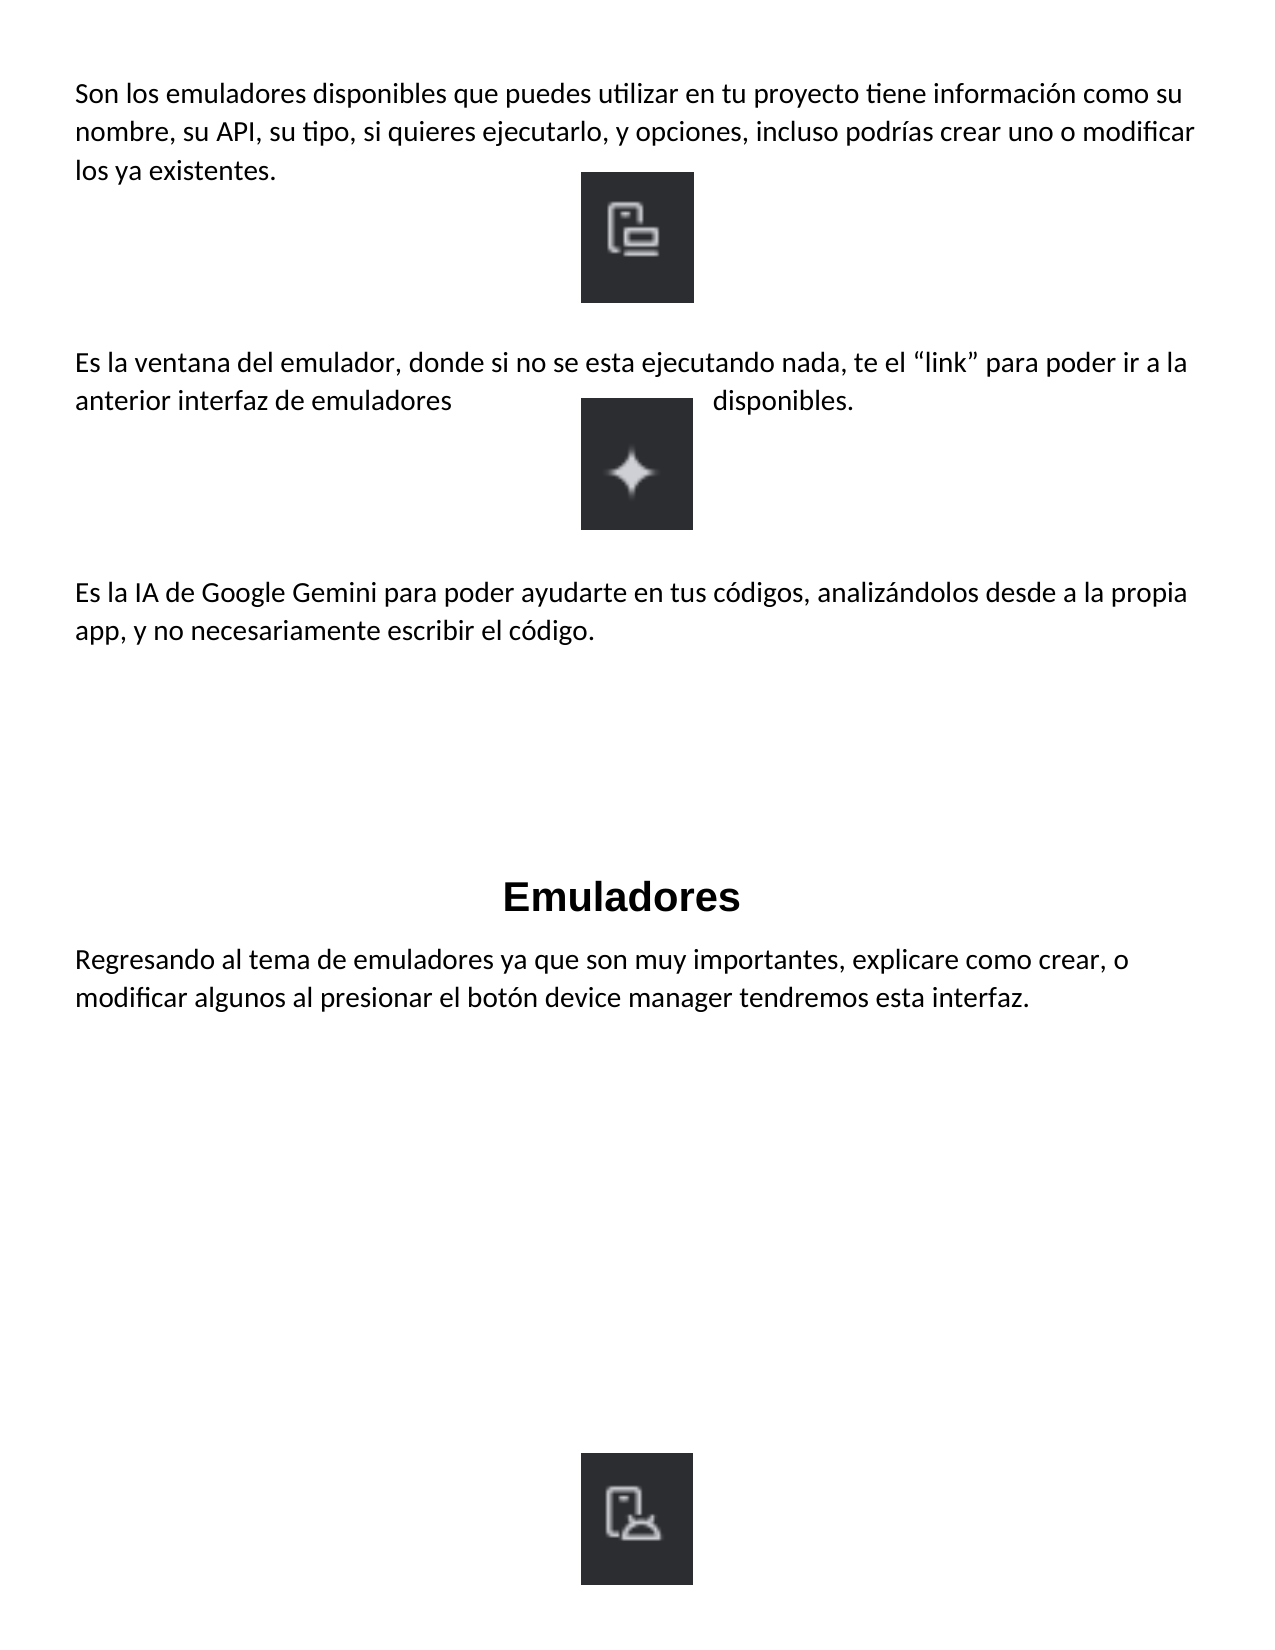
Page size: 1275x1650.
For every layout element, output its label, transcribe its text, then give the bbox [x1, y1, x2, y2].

picture [581, 172, 694, 303]
text Es la ventana del emulador, donde si no se esta ejecutando nada, te el “link” para poder ir a la anterior interfaz de emuladores disponibles. [75, 344, 1200, 418]
picture [581, 398, 693, 530]
picture [581, 1453, 693, 1585]
text Es la IA de Google Gemini para poder ayudarte en tus códigos, analizándolos desde a la propia app, y no necesariamente escribir el código. [75, 574, 1200, 648]
text Son los emuladores disponibles que puedes utilizar en tu proyecto tiene información como su nombre, su API, su tipo, si quieres ejecutarlo, y opciones, incluso podrías crear uno o modificar los ya existentes. [75, 75, 1200, 187]
text Regresando al tema de emuladores ya que son muy importantes, explicare como crear, o modificar algunos al presionar el botón device manager tendremos esta interfaz. [75, 941, 1200, 1015]
text Emuladores [75, 872, 1200, 920]
